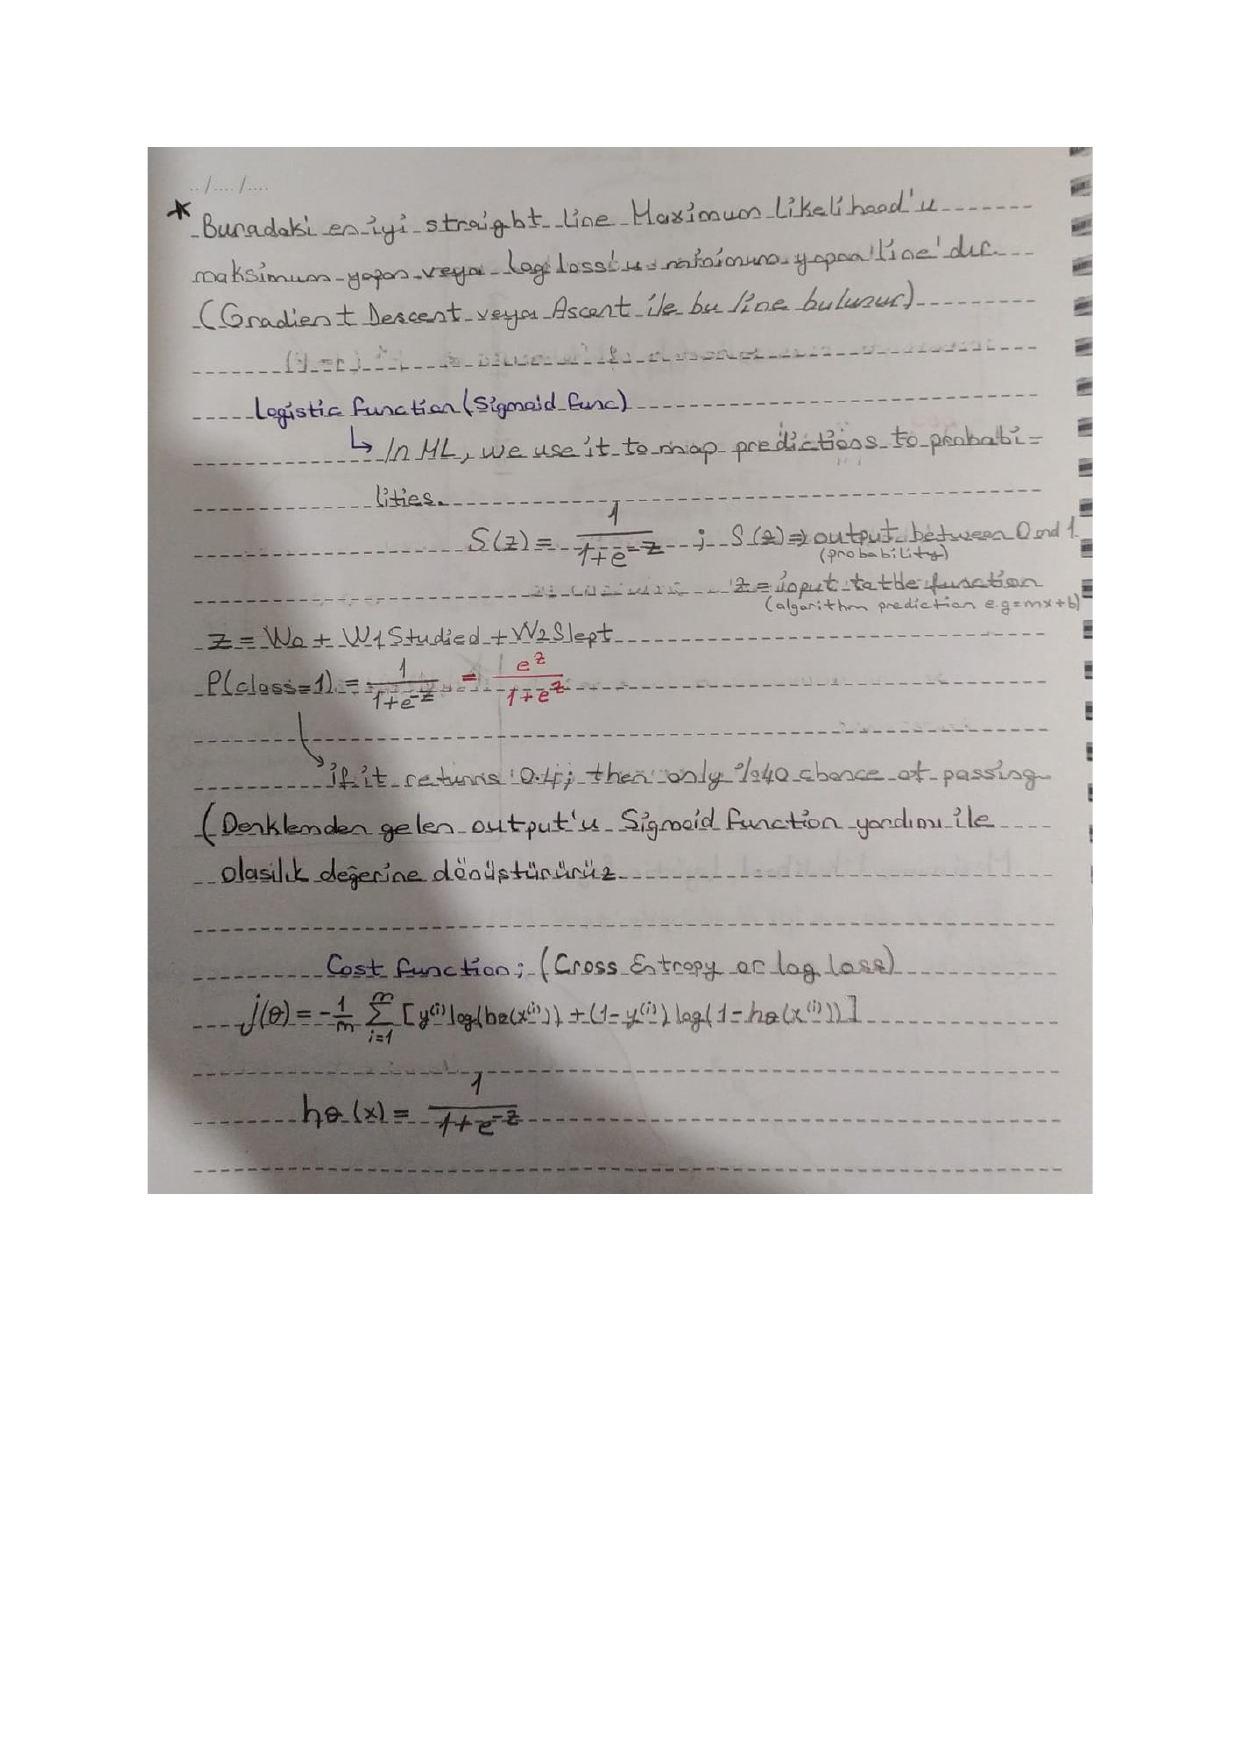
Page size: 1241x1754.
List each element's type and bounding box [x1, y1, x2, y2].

picture [147, 147, 1093, 1194]
